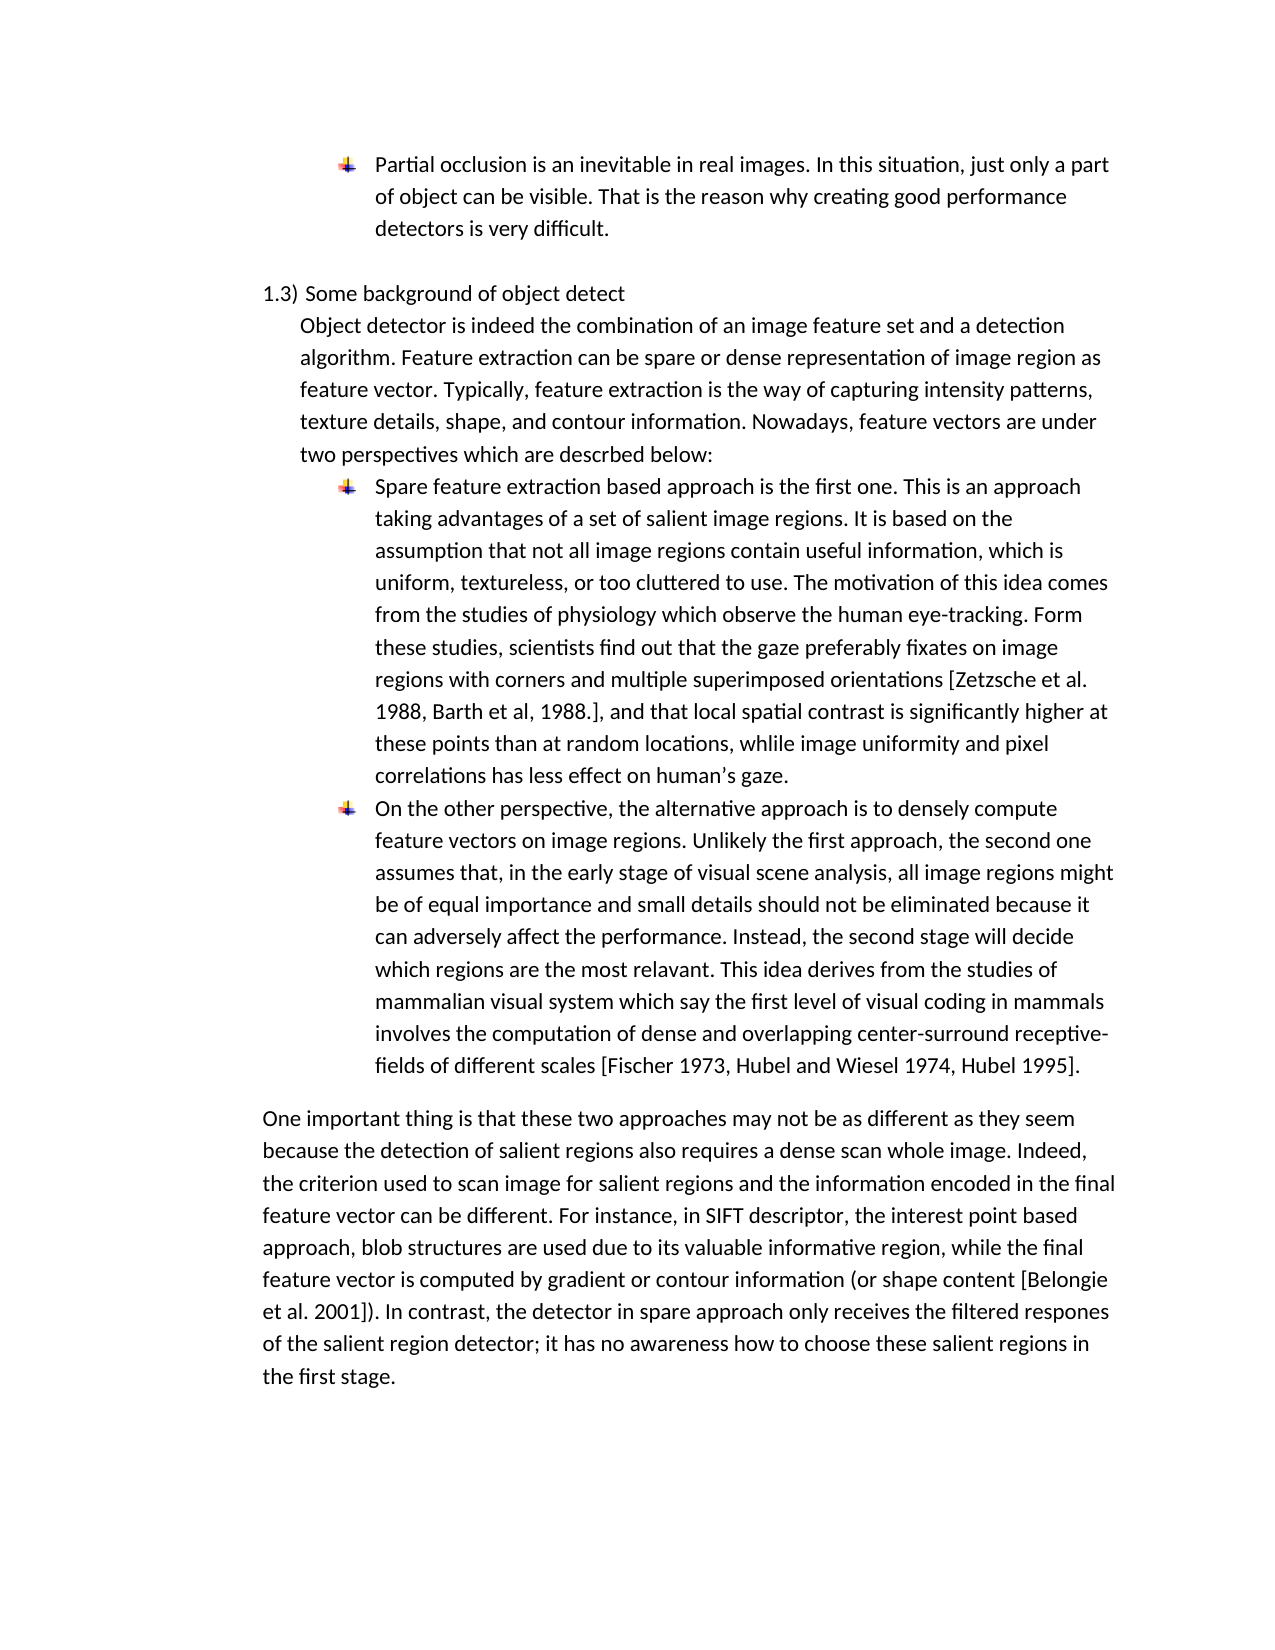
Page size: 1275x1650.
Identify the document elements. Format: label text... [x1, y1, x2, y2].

list Partial occlusion is an inevitable in real images. In this situation, just only a part of object can be visible. That is the reason why creating good performance detectors is very difficult. [337, 150, 1125, 242]
list On the other perspective, the alternative approach is to densely compute feature vectors on image regions. Unlikely the first approach, the second one assumes that, in the early stage of visual scene analysis, all image regions might be of equal importance and small details should not be eliminated because it can adversely affect the performance. Instead, the second stage will decide which regions are the most relavant. This idea derives from the studies of mammalian visual system which say the first level of visual coding in mammals involves the computation of dense and overlapping center-surround receptive-fields of different scales [Fischer 1973, Hubel and Wiesel 1974, Hubel 1995]. [337, 794, 1125, 1079]
list Object detector is indeed the combination of an image feature set and a detection algorithm. Feature extraction can be spare or dense representation of image region as feature vector. Typically, feature extraction is the way of capturing intensity patterns, texture details, shape, and contour information. Nowadays, feature vectors are under two perspectives which are descrbed below: [300, 311, 1125, 468]
list Spare feature extraction based approach is the first one. This is an approach taking advantages of a set of salient image regions. It is based on the assumption that not all image regions contain useful information, which is uniform, textureless, or too cluttered to use. The motivation of this idea comes from the studies of physiology which observe the human eye-tracking. Form these studies, scientists find out that the gaze preferably fixates on image regions with corners and multiple superimposed orientations [Zetzsche et al. 1988, Barth et al, 1988.], and that local spatial contrast is significantly higher at these points than at random locations, whlile image uniformity and pixel correlations has less effect on human’s gaze. [337, 472, 1125, 789]
picture [338, 477, 356, 495]
list Some background of object detect [262, 279, 1125, 307]
picture [338, 155, 356, 173]
picture [338, 799, 356, 816]
text One important thing is that these two approaches may not be as different as they seem because the detection of salient regions also requires a dense scan whole image. Indeed, the criterion used to scan image for salient regions and the information encoded in the final feature vector can be different. For instance, in SIFT descriptor, the interest point based approach, blob structures are used due to its valuable informative region, while the final feature vector is computed by gradient or contour information (or shape content [Belongie et al. 2001]). In contrast, the detector in spare approach only receives the filtered respones of the salient region detector; it has no awareness how to choose these salient regions in the first stage. [262, 1104, 1125, 1390]
